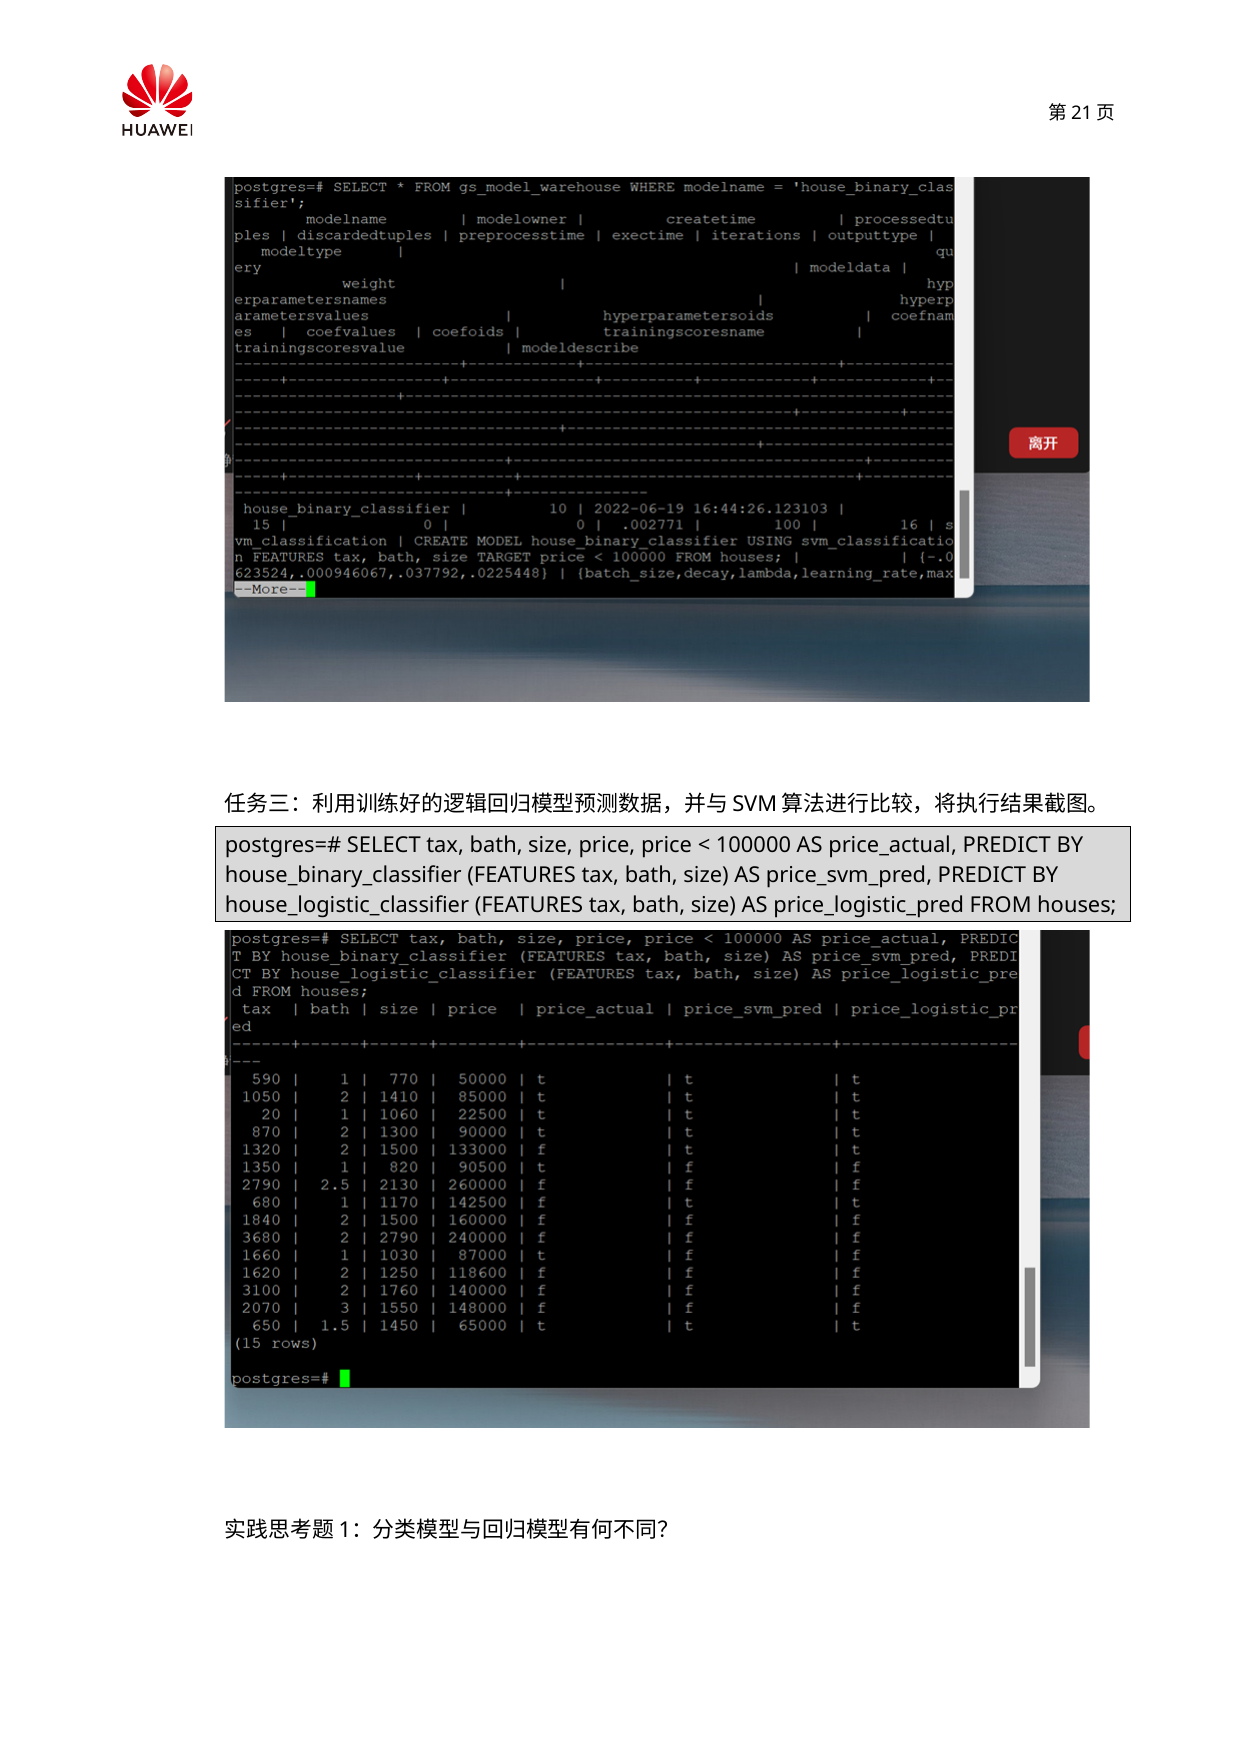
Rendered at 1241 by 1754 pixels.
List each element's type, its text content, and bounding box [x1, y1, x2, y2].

text 实践思考题1：分类模型与回归模型有何不同？ [224, 1512, 1122, 1544]
picture [224, 930, 1090, 1428]
text postgres=# SELECT tax, bath, size, price, price < 100000 AS price_actual, PREDICT BY house_binary_classifier (FEATURES tax, bath, size) AS price_svm_pred, PREDICT BY house_logistic_classifier (FEATURES tax, bath, size) AS price_logistic_pred FROM houses; [216, 827, 1130, 921]
text 任务三：利用训练好的逻辑回归模型预测数据，并与SVM算法进行比较，将执行结果截图。 [224, 786, 1122, 818]
picture [224, 177, 1090, 702]
picture [122, 64, 193, 136]
